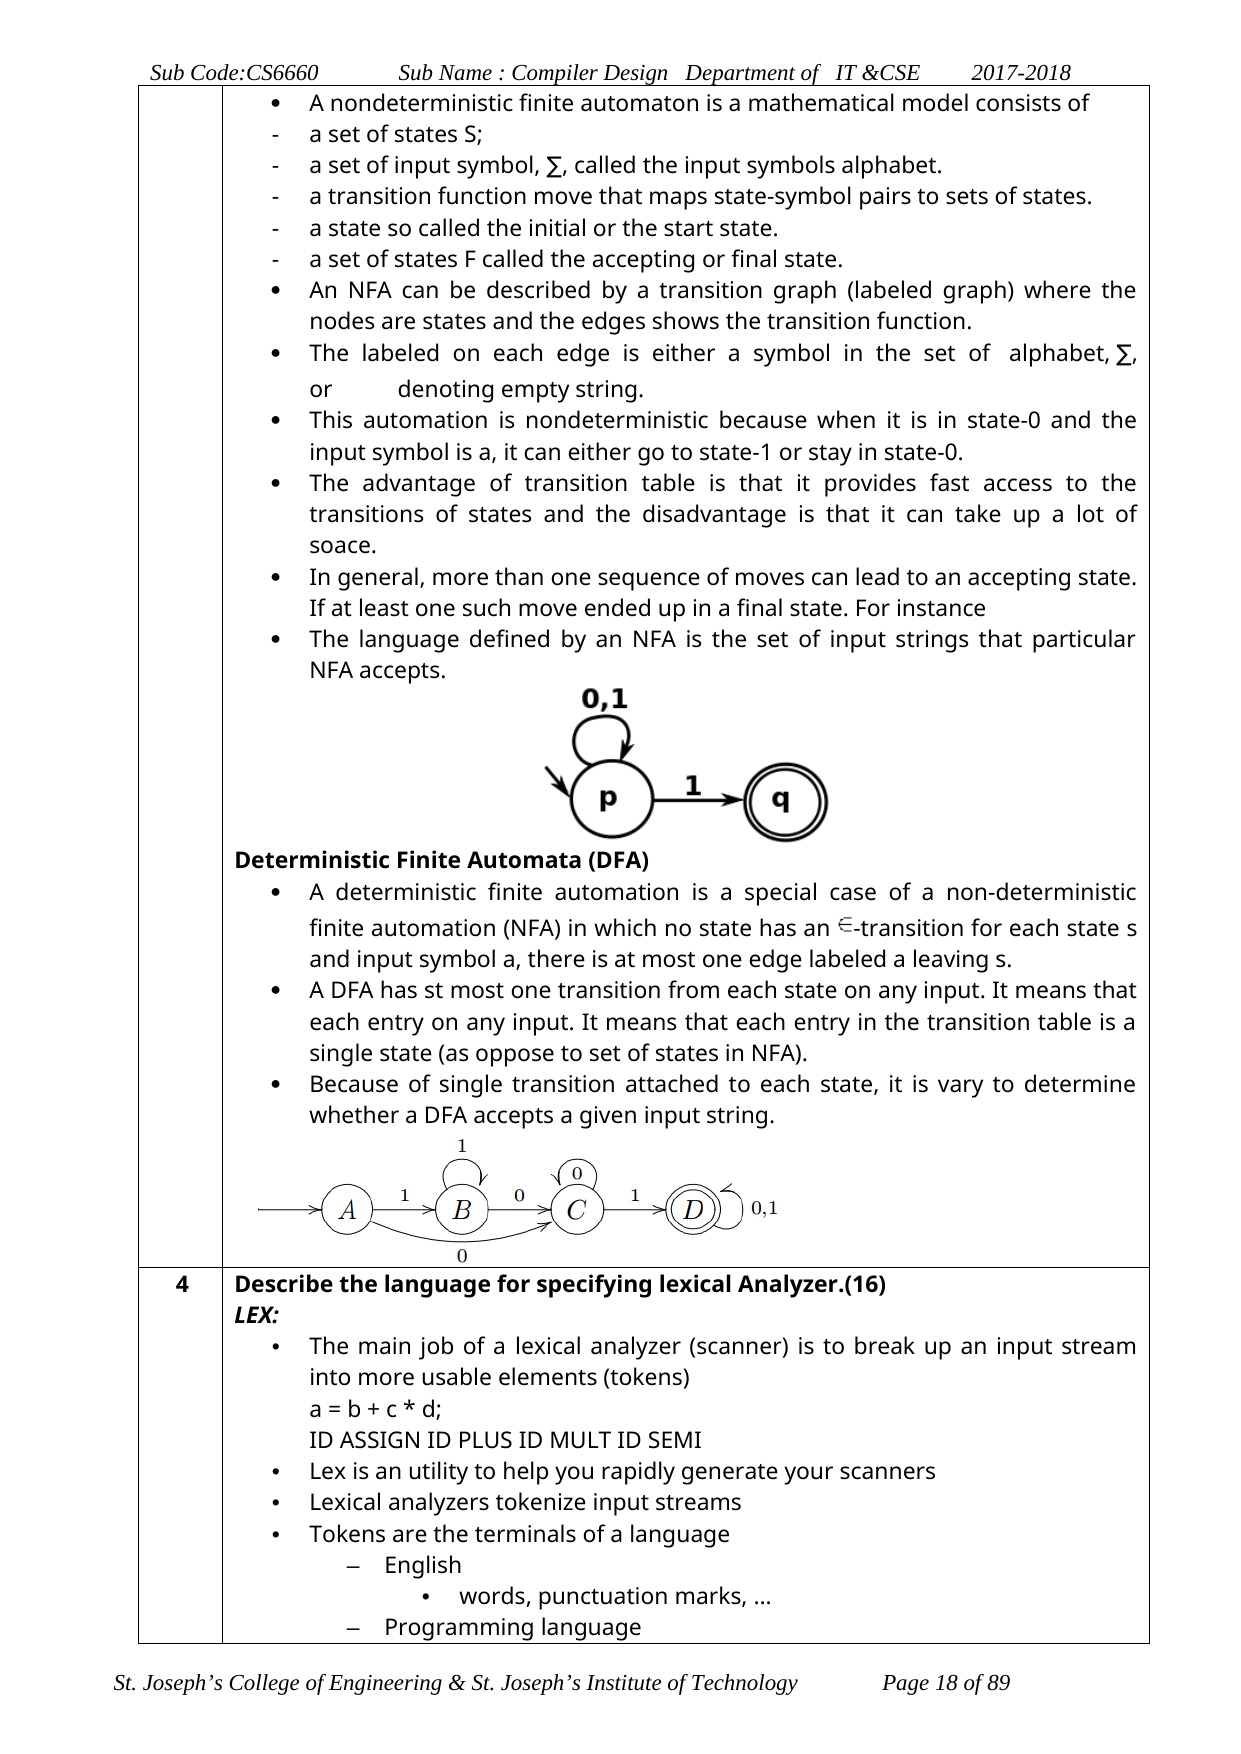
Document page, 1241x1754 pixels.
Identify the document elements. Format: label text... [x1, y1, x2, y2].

table_cell 3 [139, 86, 222, 1267]
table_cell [223, 1268, 1149, 1643]
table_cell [223, 86, 1149, 1267]
table_cell 4 [139, 1268, 222, 1643]
picture [837, 906, 854, 937]
picture [542, 685, 830, 844]
picture [234, 1130, 781, 1267]
